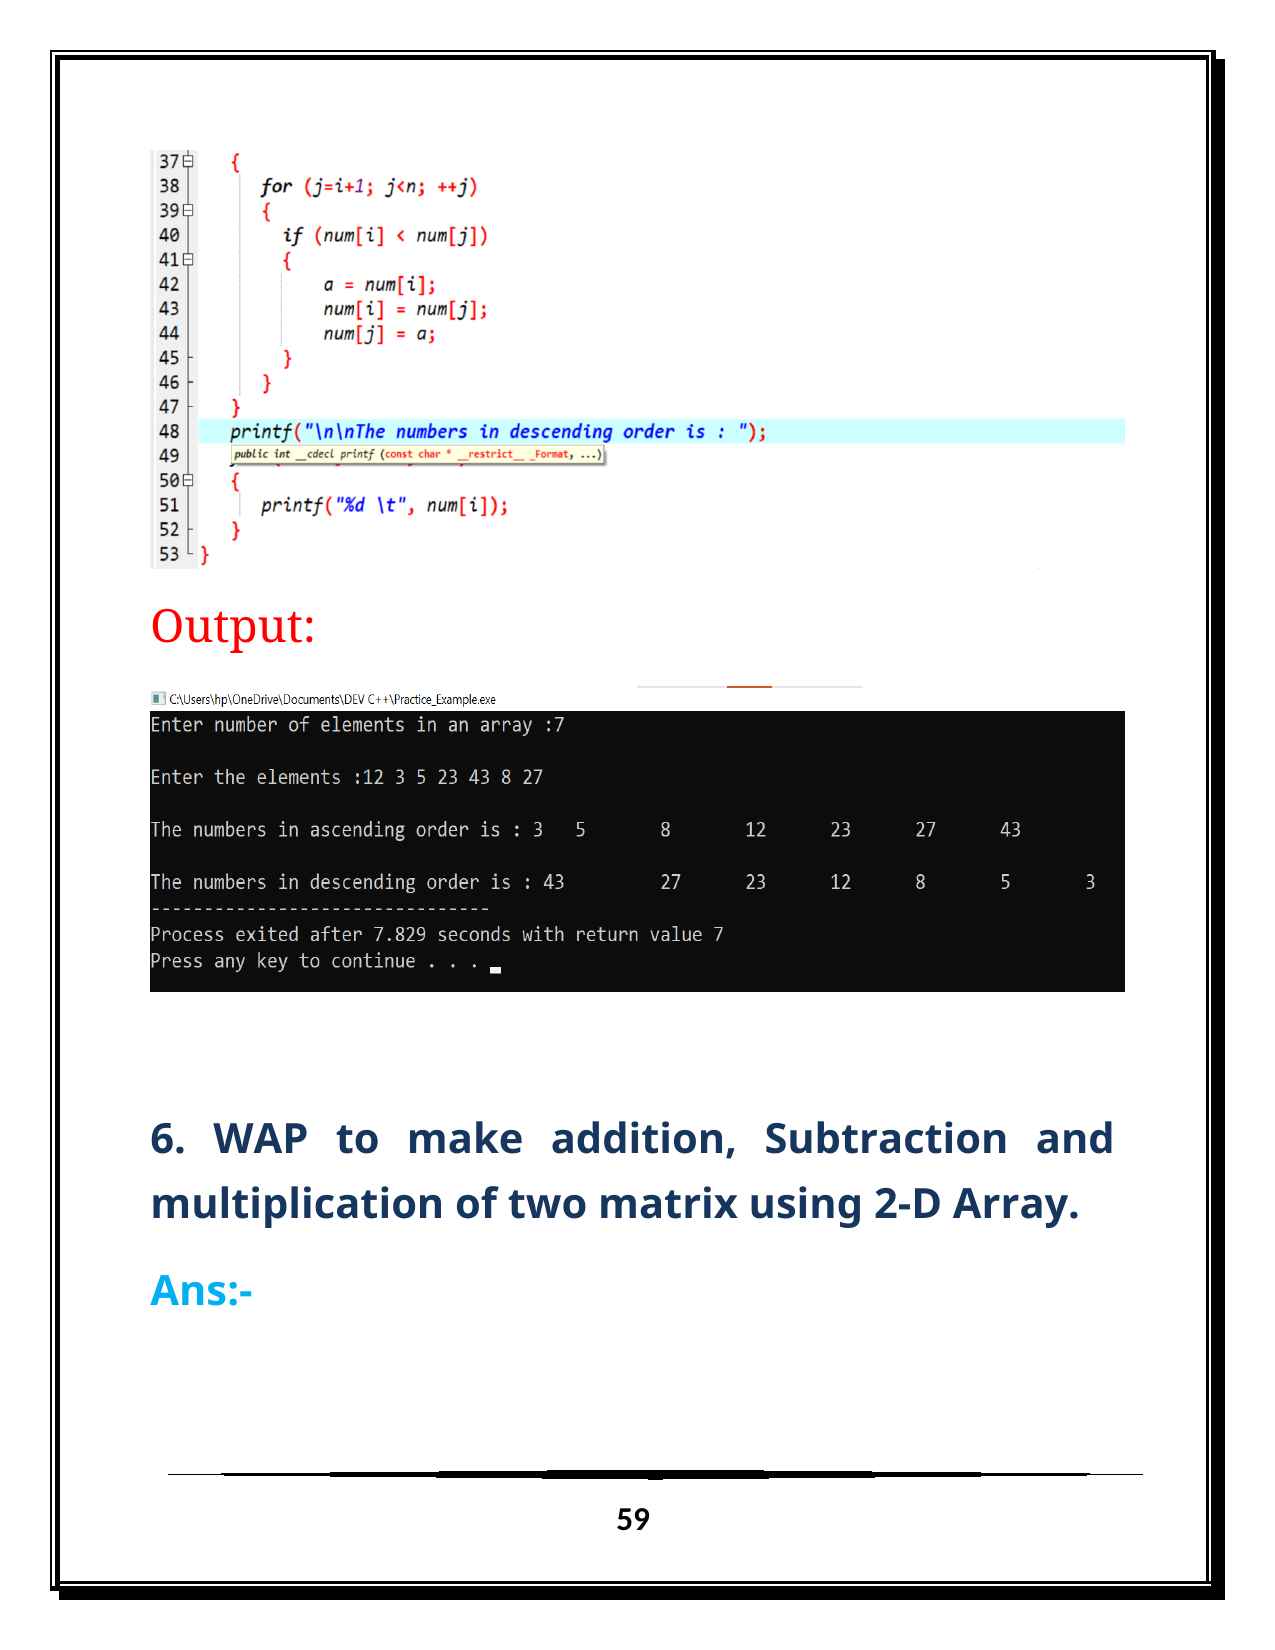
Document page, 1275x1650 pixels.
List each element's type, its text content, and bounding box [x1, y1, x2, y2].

text Output: [150, 594, 1116, 656]
text 6. WAP to make addition, Subtraction and multiplication of two matrix using 2-D Array. [150, 1109, 1116, 1231]
picture [150, 686, 1125, 992]
text Ans:- [150, 1260, 1116, 1317]
picture [150, 150, 1125, 569]
